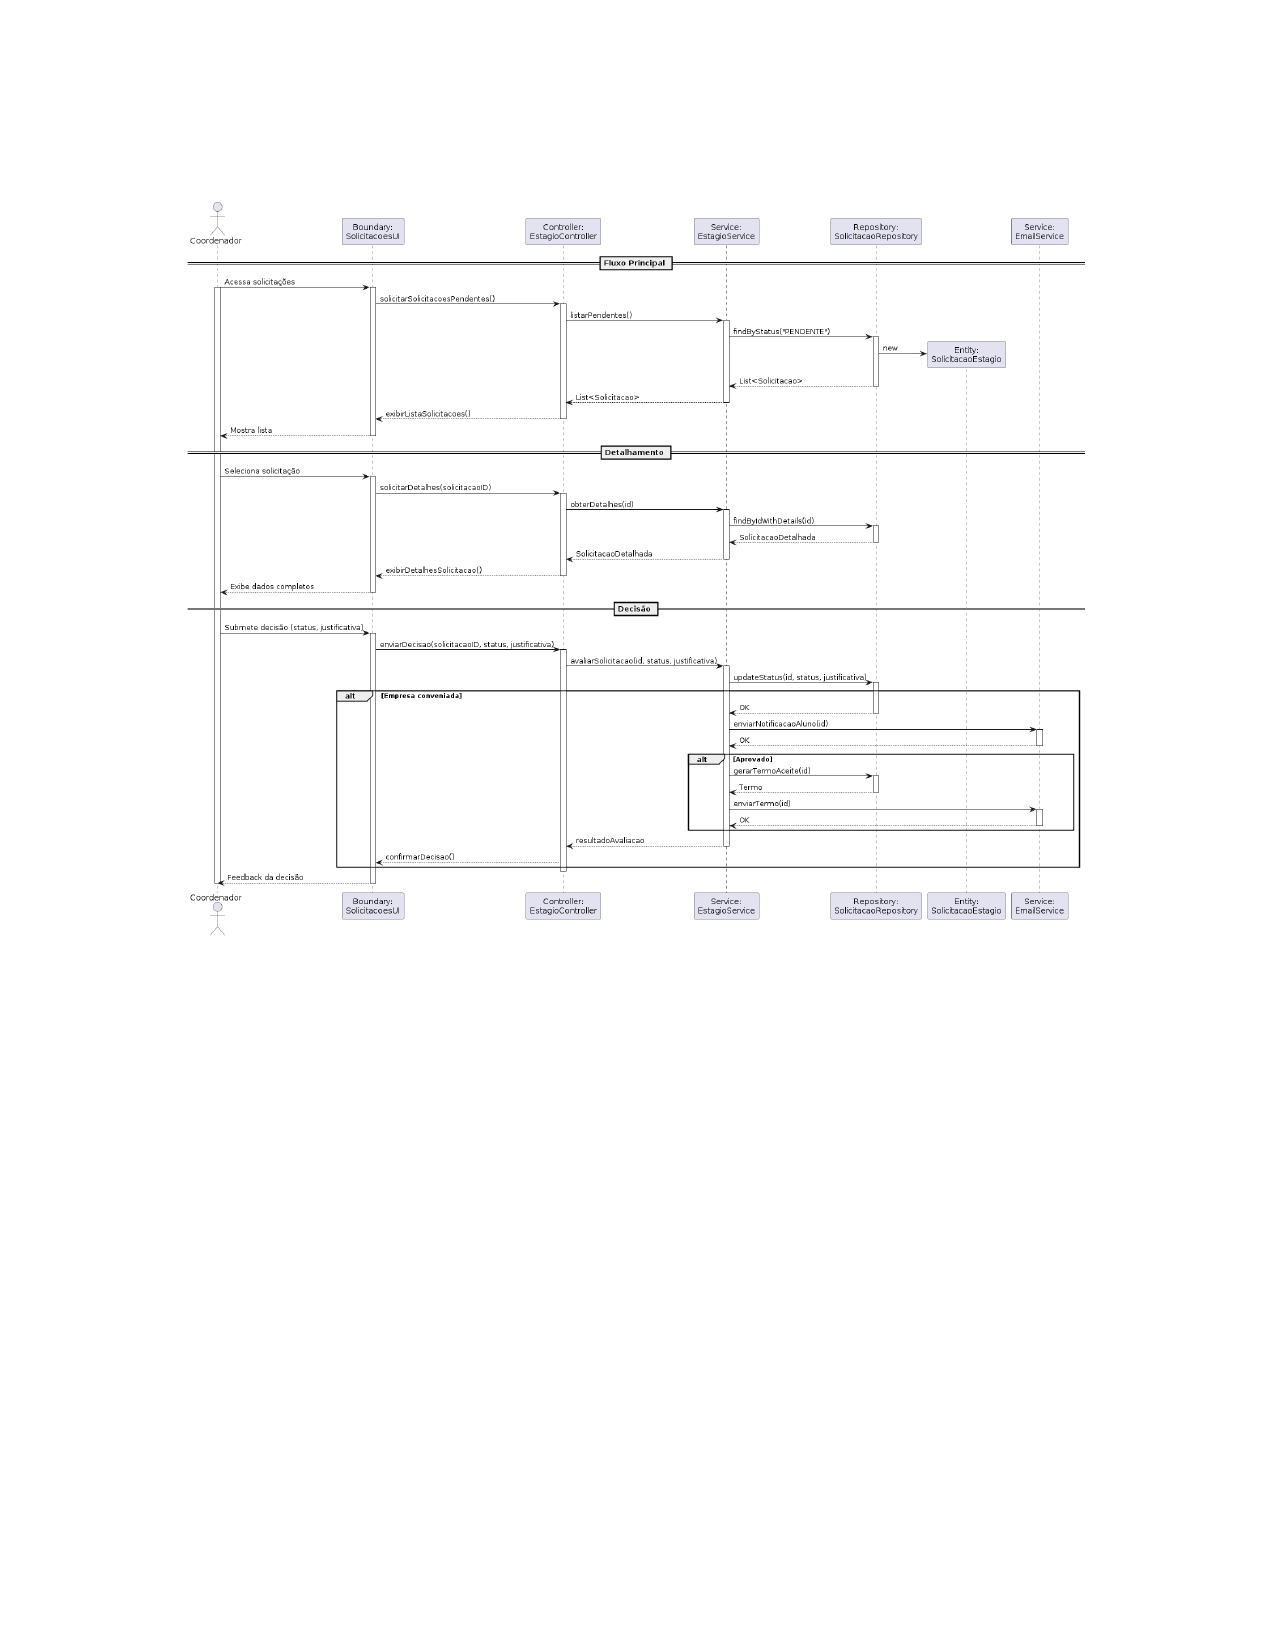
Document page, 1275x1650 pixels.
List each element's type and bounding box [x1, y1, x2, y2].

picture [187, 199, 1088, 938]
